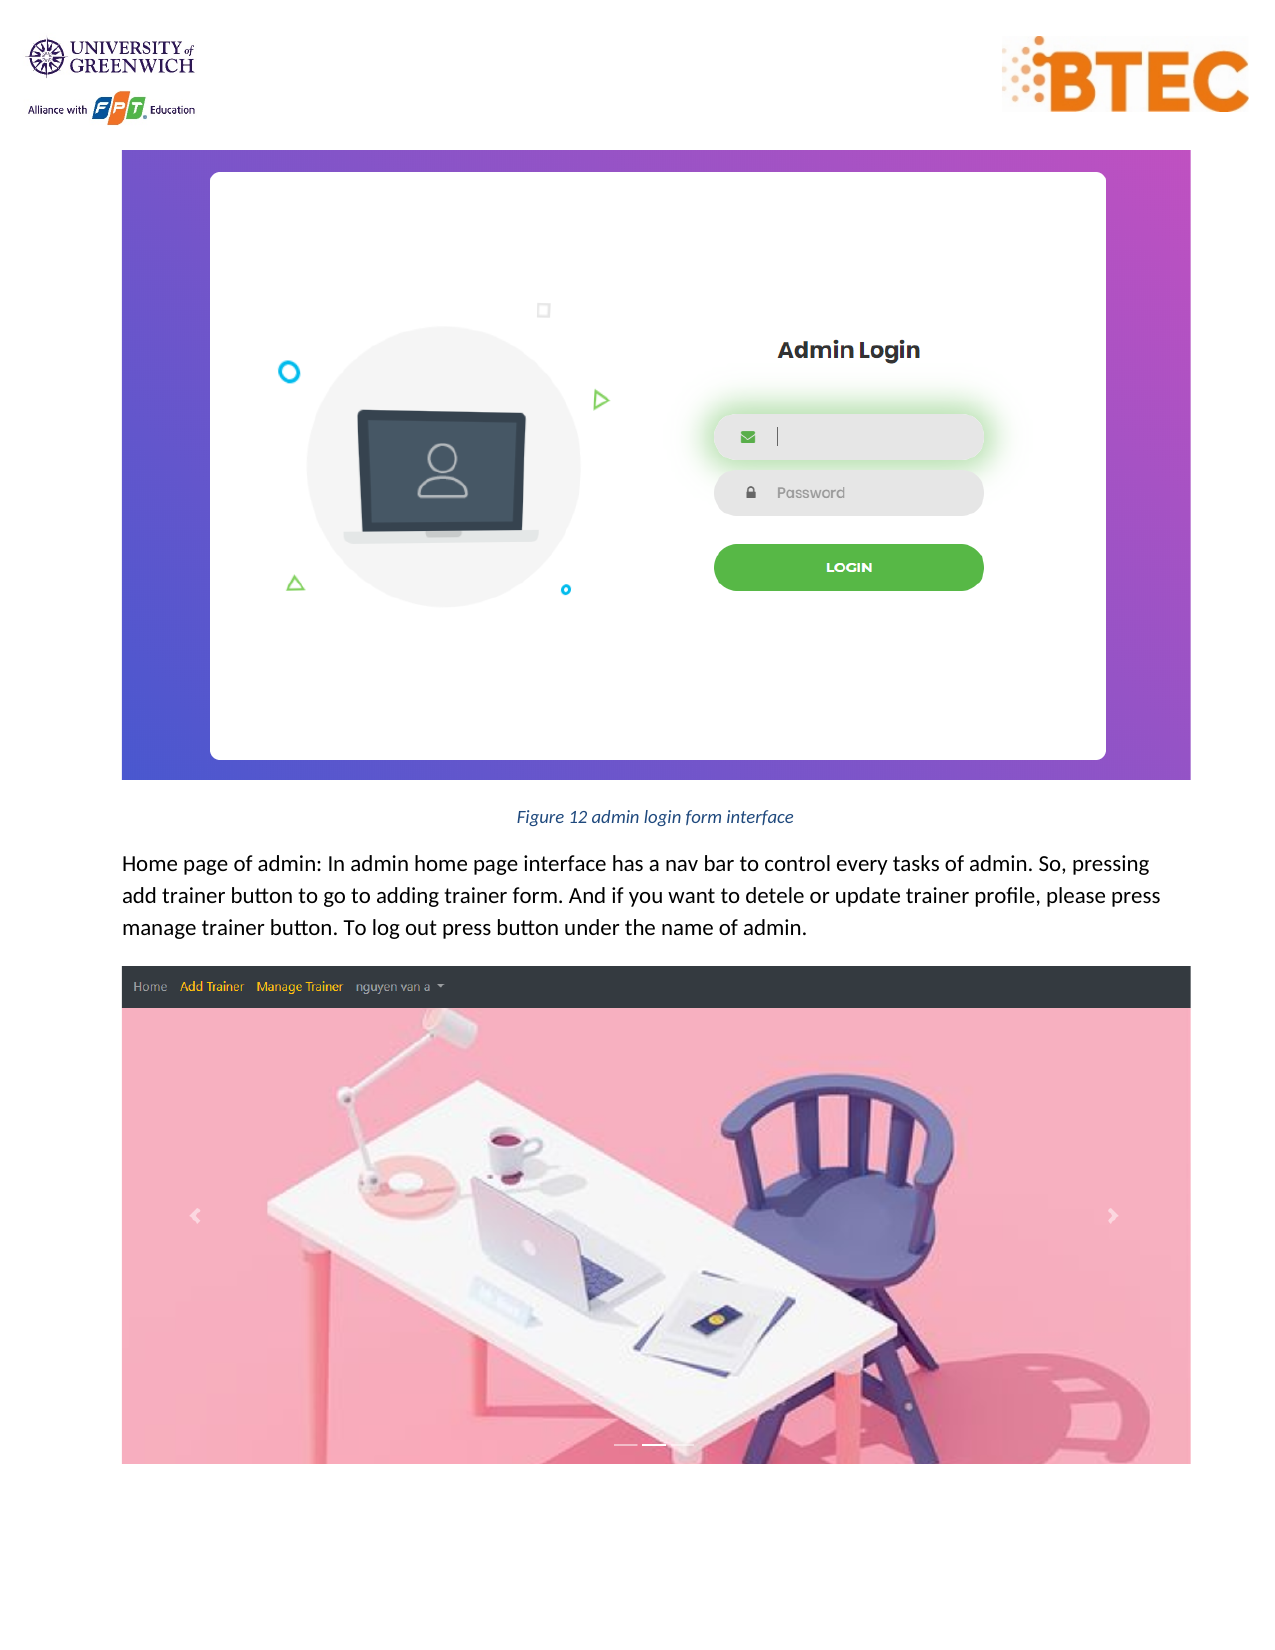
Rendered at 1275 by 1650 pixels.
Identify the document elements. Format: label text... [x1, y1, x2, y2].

picture [121, 150, 1191, 780]
picture [14, 25, 207, 136]
picture [1001, 36, 1249, 112]
text Home page of admin: In admin home page interface has a nav bar to control every tasks of admin. So, pressing add trainer button to go to adding trainer form. And if you want to detele or update trainer profile, please press manage trainer button. To log out press button under the name of admin. [122, 849, 1191, 941]
picture [121, 966, 1191, 1464]
